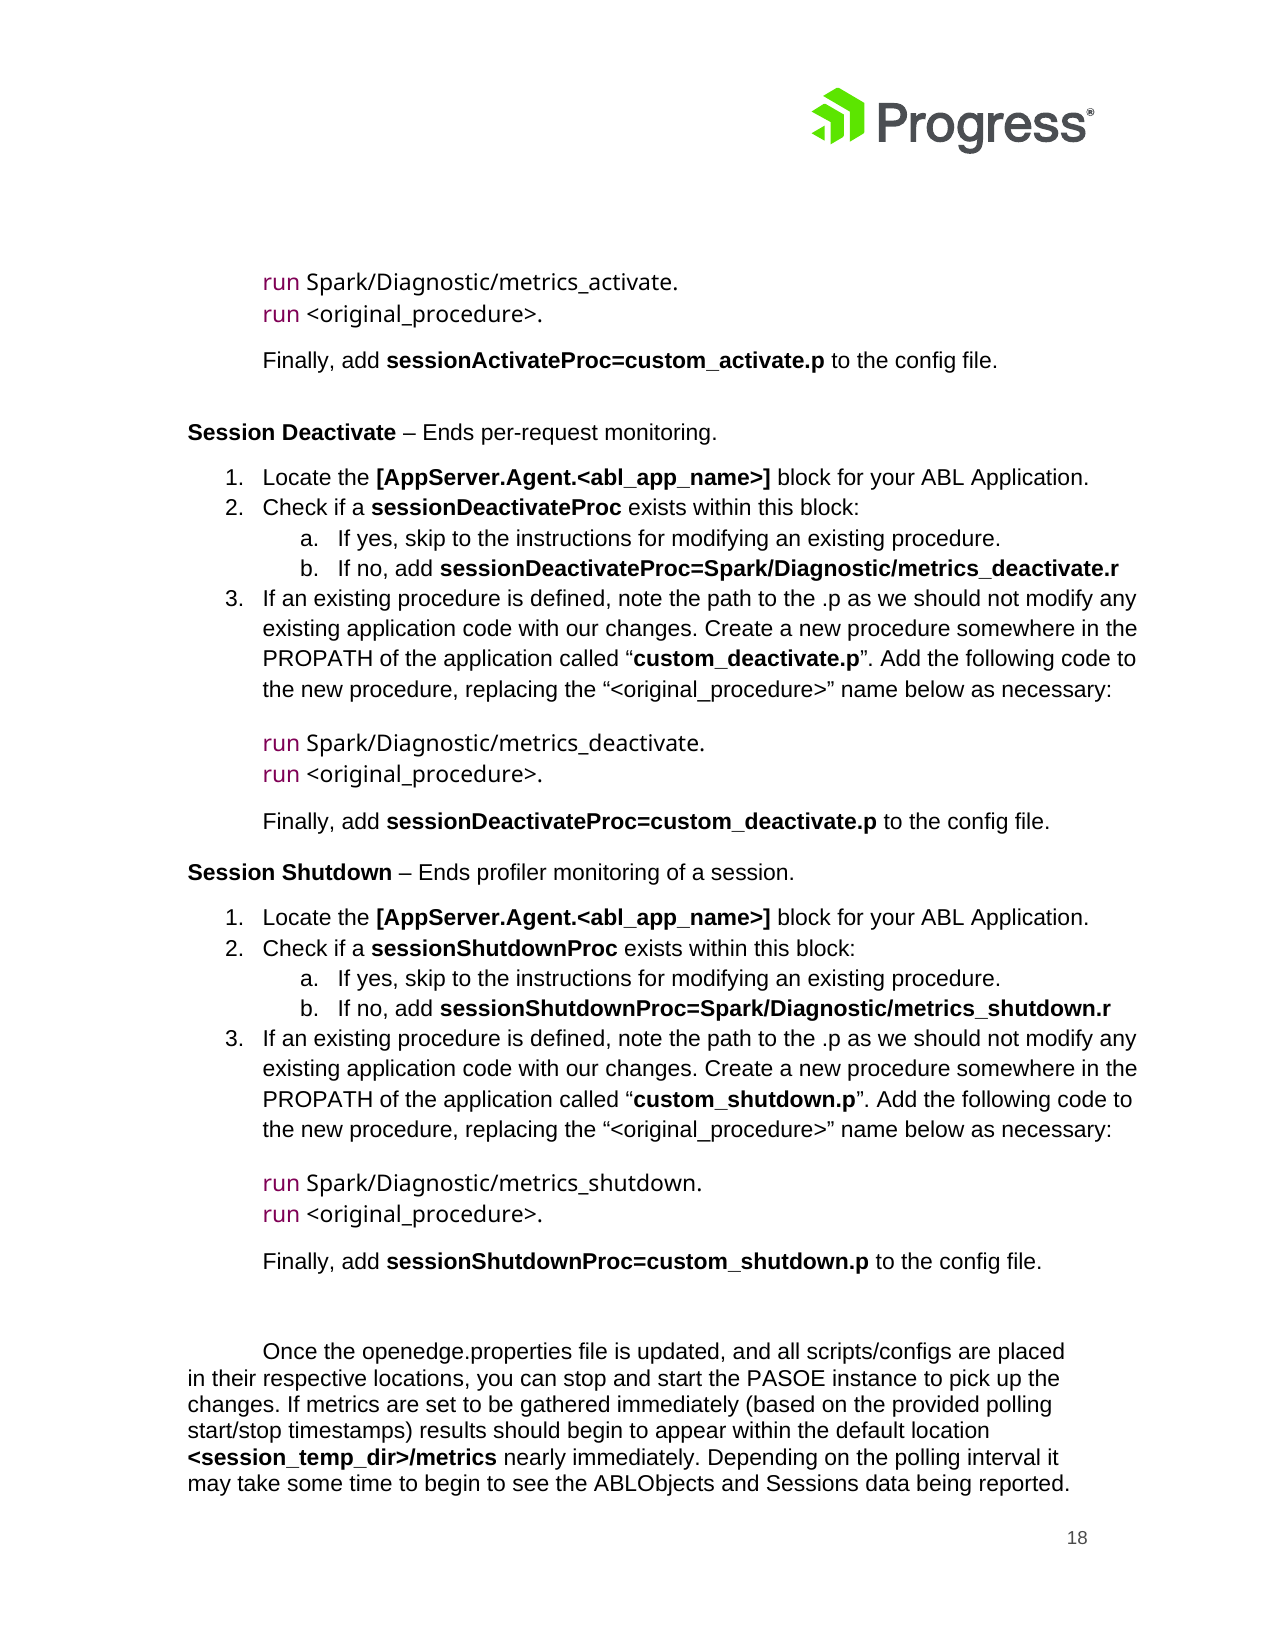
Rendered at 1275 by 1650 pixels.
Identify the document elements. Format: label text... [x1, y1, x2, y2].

text Session Deactivate – Ends per-request monitoring. [187, 419, 1087, 445]
text run Spark/Diagnostic/metrics_activate. [262, 266, 1087, 297]
list If an existing procedure is defined, note the path to the .p as we should not modify any existing application code with our changes. Create a new procedure somewhere in the PROPATH of the application called “custom_shutdown.p”. Add the following code to the new procedure, replacing the “<original_procedure>” name below as necessary: [225, 1025, 1162, 1142]
list If no, add sessionShutdownProc=Spark/Diagnostic/metrics_shutdown.r [300, 995, 1162, 1021]
list If yes, skip to the instructions for modifying an existing procedure. [300, 965, 1162, 991]
text run <original_procedure>. [262, 1198, 1087, 1229]
text Finally, add sessionActivateProc=custom_activate.p to the config file. [187, 347, 1162, 374]
list If yes, skip to the instructions for modifying an existing procedure. [300, 524, 1162, 551]
list Locate the [AppServer.Agent.<abl_app_name>] block for your ABL Application. [225, 904, 1162, 931]
text Finally, add sessionShutdownProc=custom_shutdown.p to the config file. [187, 1248, 1162, 1274]
list Check if a sessionDeactivateProc exists within this block: [225, 494, 1162, 521]
text run <original_procedure>. [262, 758, 1087, 789]
list Check if a sessionShutdownProc exists within this block: [225, 934, 1162, 961]
list If no, add sessionDeactivateProc=Spark/Diagnostic/metrics_deactivate.r [300, 555, 1162, 581]
text Once the openedge.properties file is updated, and all scripts/configs are placed in their respective locations, you can stop and start the PASOE instance to pick up the changes. If metrics are set to be gathered immediately (based on the provided polling start/stop timestamps) results should begin to appear within the default location <session_temp_dir>/metrics nearly immediately. Depending on the polling interval it may take some time to begin to see the ABLObjects and Sessions data being reported. [187, 1338, 1087, 1496]
text Finally, add sessionDeactivateProc=custom_deactivate.p to the config file. [187, 808, 1162, 834]
list If an existing procedure is defined, note the path to the .p as we should not modify any existing application code with our changes. Create a new procedure somewhere in the PROPATH of the application called “custom_deactivate.p”. Add the following code to the new procedure, replacing the “<original_procedure>” name below as necessary: [225, 585, 1162, 702]
text run Spark/Diagnostic/metrics_shutdown. [262, 1167, 1087, 1198]
list Locate the [AppServer.Agent.<abl_app_name>] block for your ABL Application. [225, 464, 1162, 490]
text run <original_procedure>. [262, 297, 1087, 329]
text run Spark/Diagnostic/metrics_deactivate. [262, 727, 1087, 758]
text Session Shutdown – Ends profiler monitoring of a session. [187, 859, 1087, 886]
